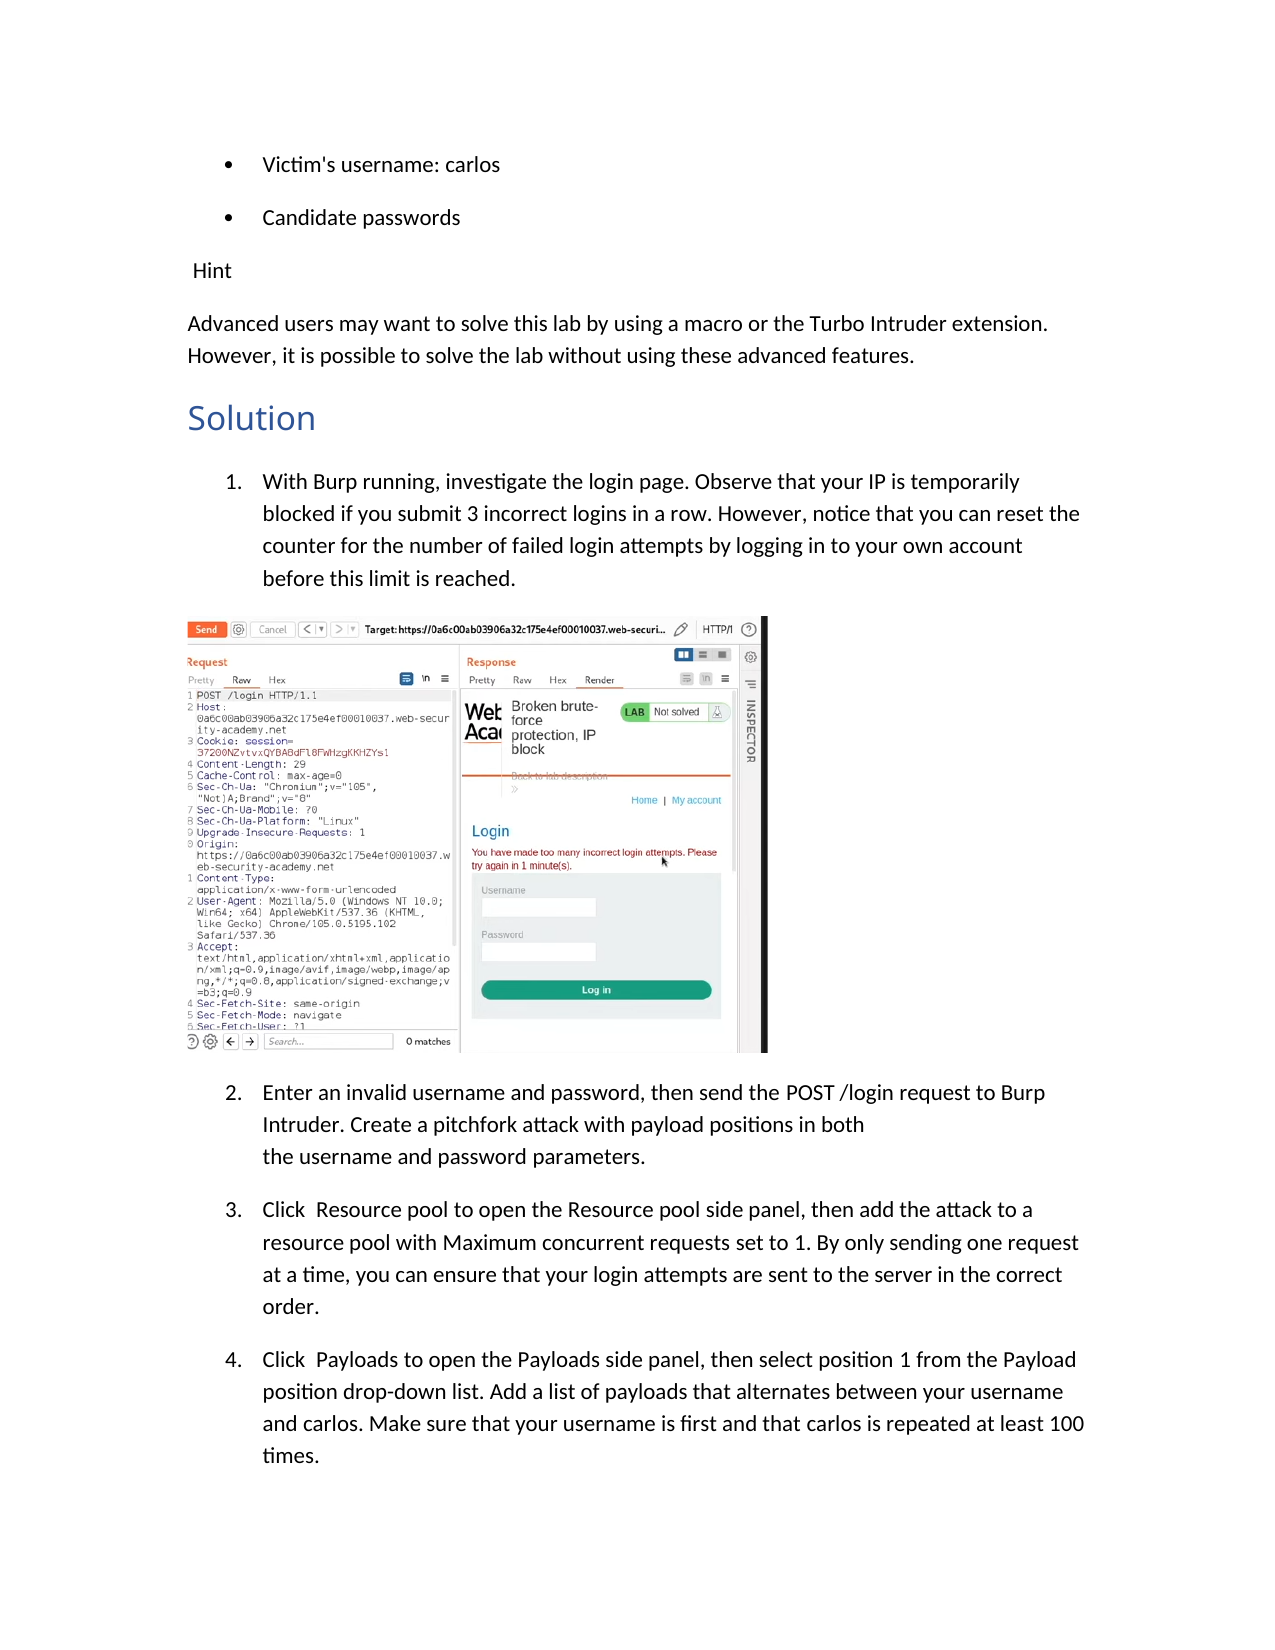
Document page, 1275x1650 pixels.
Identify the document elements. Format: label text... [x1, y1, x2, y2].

list Click Payloads to open the Payloads side panel, then select position 1 from the Payload position drop-down list. Add a list of payloads that alternates between your username and carlos. Make sure that your username is first and that carlos is repeated at least 100 times. [225, 1345, 1087, 1469]
text Advanced users may want to solve this lab by using a macro or the Turbo Intruder extension. However, it is possible to solve the lab without using these advanced features. [187, 309, 1087, 369]
list Victim's username: carlos [225, 150, 1087, 178]
text Hint [187, 256, 1087, 284]
list Click Resource pool to open the Resource pool side panel, then add the attack to a resource pool with Maximum concurrent requests set to 1. By only sending one request at a time, you can ensure that your login attempts are sent to the server in the correct order. [225, 1195, 1087, 1320]
list With Burp running, investigate the login page. Observe that your IP is temporarily blocked if you submit 3 incorrect logins in a row. However, notice that you can reset the counter for the number of failed login attempts by logging in to your own account before this limit is reached. [225, 467, 1087, 592]
picture [187, 616, 768, 1053]
list Candidate passwords [225, 203, 1087, 231]
text Solution [187, 394, 1087, 440]
list Enter an invalid username and password, then send the POST /login request to Burp Intruder. Create a pitchfork attack with payload positions in both the username and password parameters. [225, 1078, 1087, 1170]
